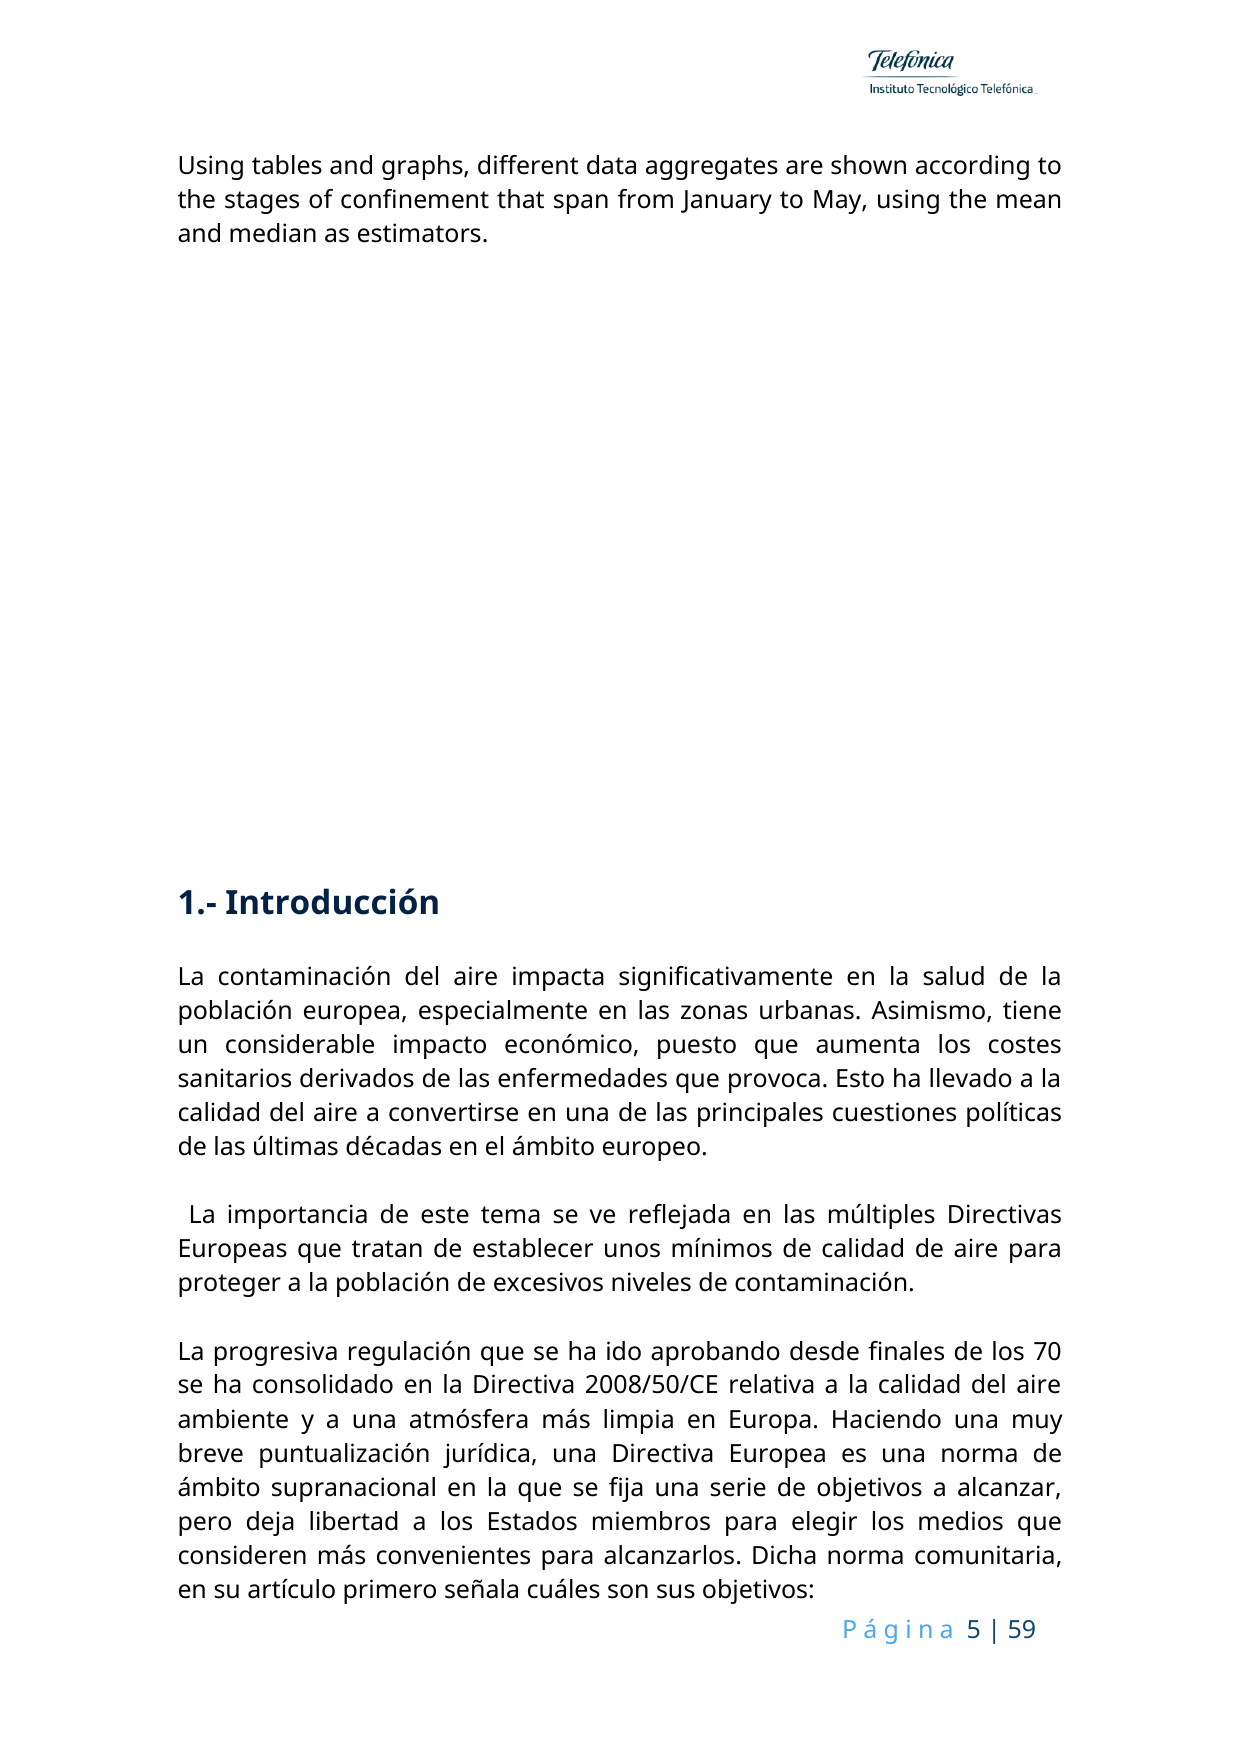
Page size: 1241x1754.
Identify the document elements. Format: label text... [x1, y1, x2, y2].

text La contaminación del aire impacta significativamente en la salud de la población europea, especialmente en las zonas urbanas. Asimismo, tiene un considerable impacto económico, puesto que aumenta los costes sanitarios derivados de las enfermedades que provoca. Esto ha llevado a la calidad del aire a convertirse en una de las principales cuestiones políticas de las últimas décadas en el ámbito europeo. [177, 958, 1063, 1163]
text Using tables and graphs, different data aggregates are shown according to the stages of confinement that span from January to May, using the mean and median as estimators. [177, 148, 1063, 250]
text La progresiva regulación que se ha ido aprobando desde finales de los 70 se ha consolidado en la Directiva 2008/50/CE relativa a la calidad del aire ambiente y a una atmósfera más limpia en Europa. Haciendo una muy breve puntualización jurídica, una Directiva Europea es una norma de ámbito supranacional en la que se fija una serie de objetivos a alcanzar, pero deja libertad a los Estados miembros para elegir los medios que consideren más convenientes para alcanzarlos. Dicha norma comunitaria, en su artículo primero señala cuáles son sus objetivos: [177, 1333, 1063, 1606]
picture [822, 29, 1064, 109]
subtitle 1.- Introducción [177, 879, 1063, 924]
text La importancia de este tema se ve reflejada en las múltiples Directivas Europeas que tratan de establecer unos mínimos de calidad de aire para proteger a la población de excesivos niveles de contaminación. [177, 1197, 1063, 1299]
